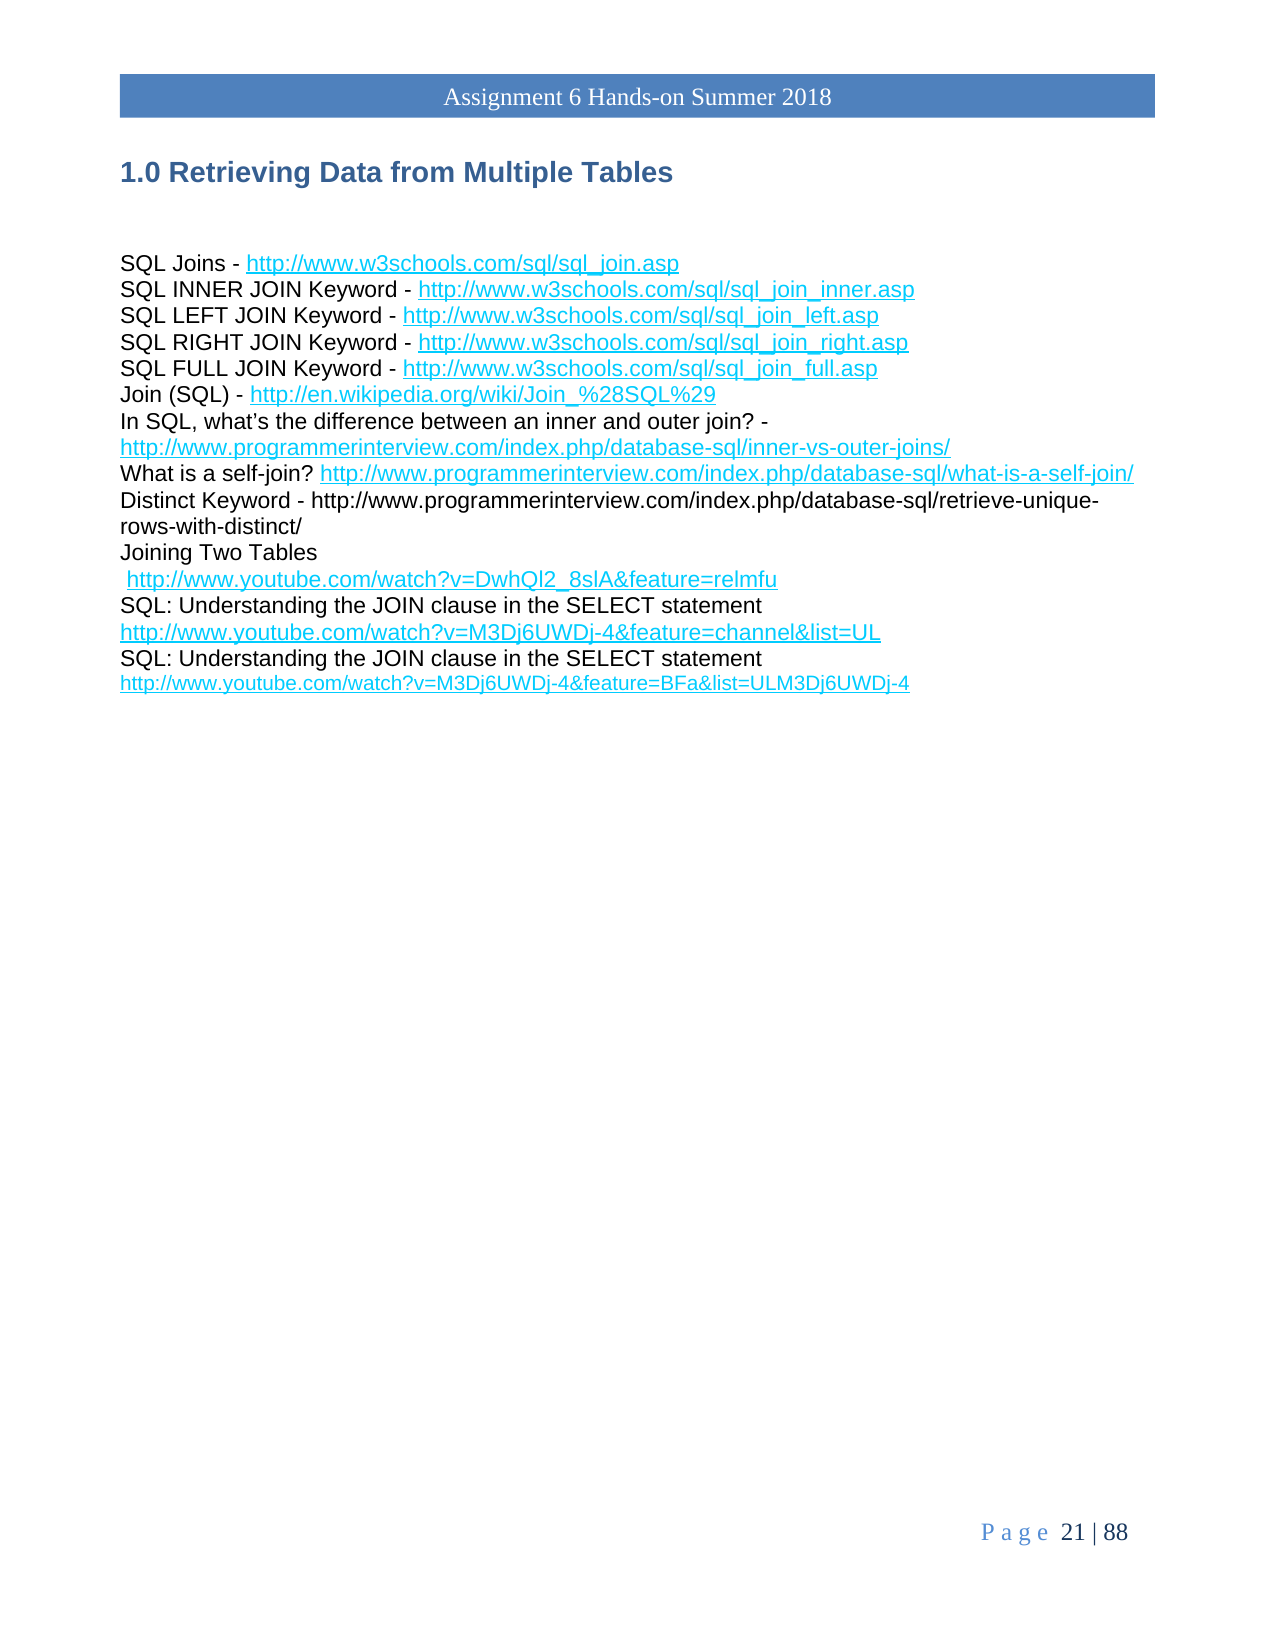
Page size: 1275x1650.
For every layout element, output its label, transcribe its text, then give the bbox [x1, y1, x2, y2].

text SQL LEFT JOIN Keyword - http://www.w3schools.com/sql/sql_join_left.asp [120, 302, 1155, 328]
text http://www.youtube.com/watch?v=M3Dj6UWDj-4&feature=BFa&list=ULM3Dj6UWDj-4 [120, 671, 1155, 695]
text http://www.youtube.com/watch?v=M3Dj6UWDj-4&feature=channel&list=UL [120, 618, 1155, 645]
text SQL INNER JOIN Keyword - http://www.w3schools.com/sql/sql_join_inner.asp [120, 276, 1155, 302]
subtitle 1.0 Retrieving Data from Multiple Tables [120, 156, 1155, 189]
text Distinct Keyword - http://www.programmerinterview.com/index.php/database-sql/retrieve-unique-rows-with-distinct/ [120, 487, 1155, 539]
text Join (SQL) - http://en.wikipedia.org/wiki/Join_%28SQL%29 [120, 381, 1155, 408]
text http://www.youtube.com/watch?v=DwhQl2_8slA&feature=relmfu [120, 566, 1155, 592]
text SQL: Understanding the JOIN clause in the SELECT statement [120, 645, 1155, 671]
text SQL Joins - http://www.w3schools.com/sql/sql_join.asp [120, 249, 1155, 276]
text Joining Two Tables [120, 539, 1155, 566]
text SQL RIGHT JOIN Keyword - http://www.w3schools.com/sql/sql_join_right.asp [120, 328, 1155, 355]
text SQL FULL JOIN Keyword - http://www.w3schools.com/sql/sql_join_full.asp [120, 355, 1155, 381]
text In SQL, what’s the difference between an inner and outer join? - http://www.programmerinterview.com/index.php/database-sql/inner-vs-outer-joins/ [120, 408, 1155, 460]
text SQL: Understanding the JOIN clause in the SELECT statement [120, 592, 1155, 618]
text What is a self-join? http://www.programmerinterview.com/index.php/database-sql/what-is-a-self-join/ [120, 460, 1155, 487]
